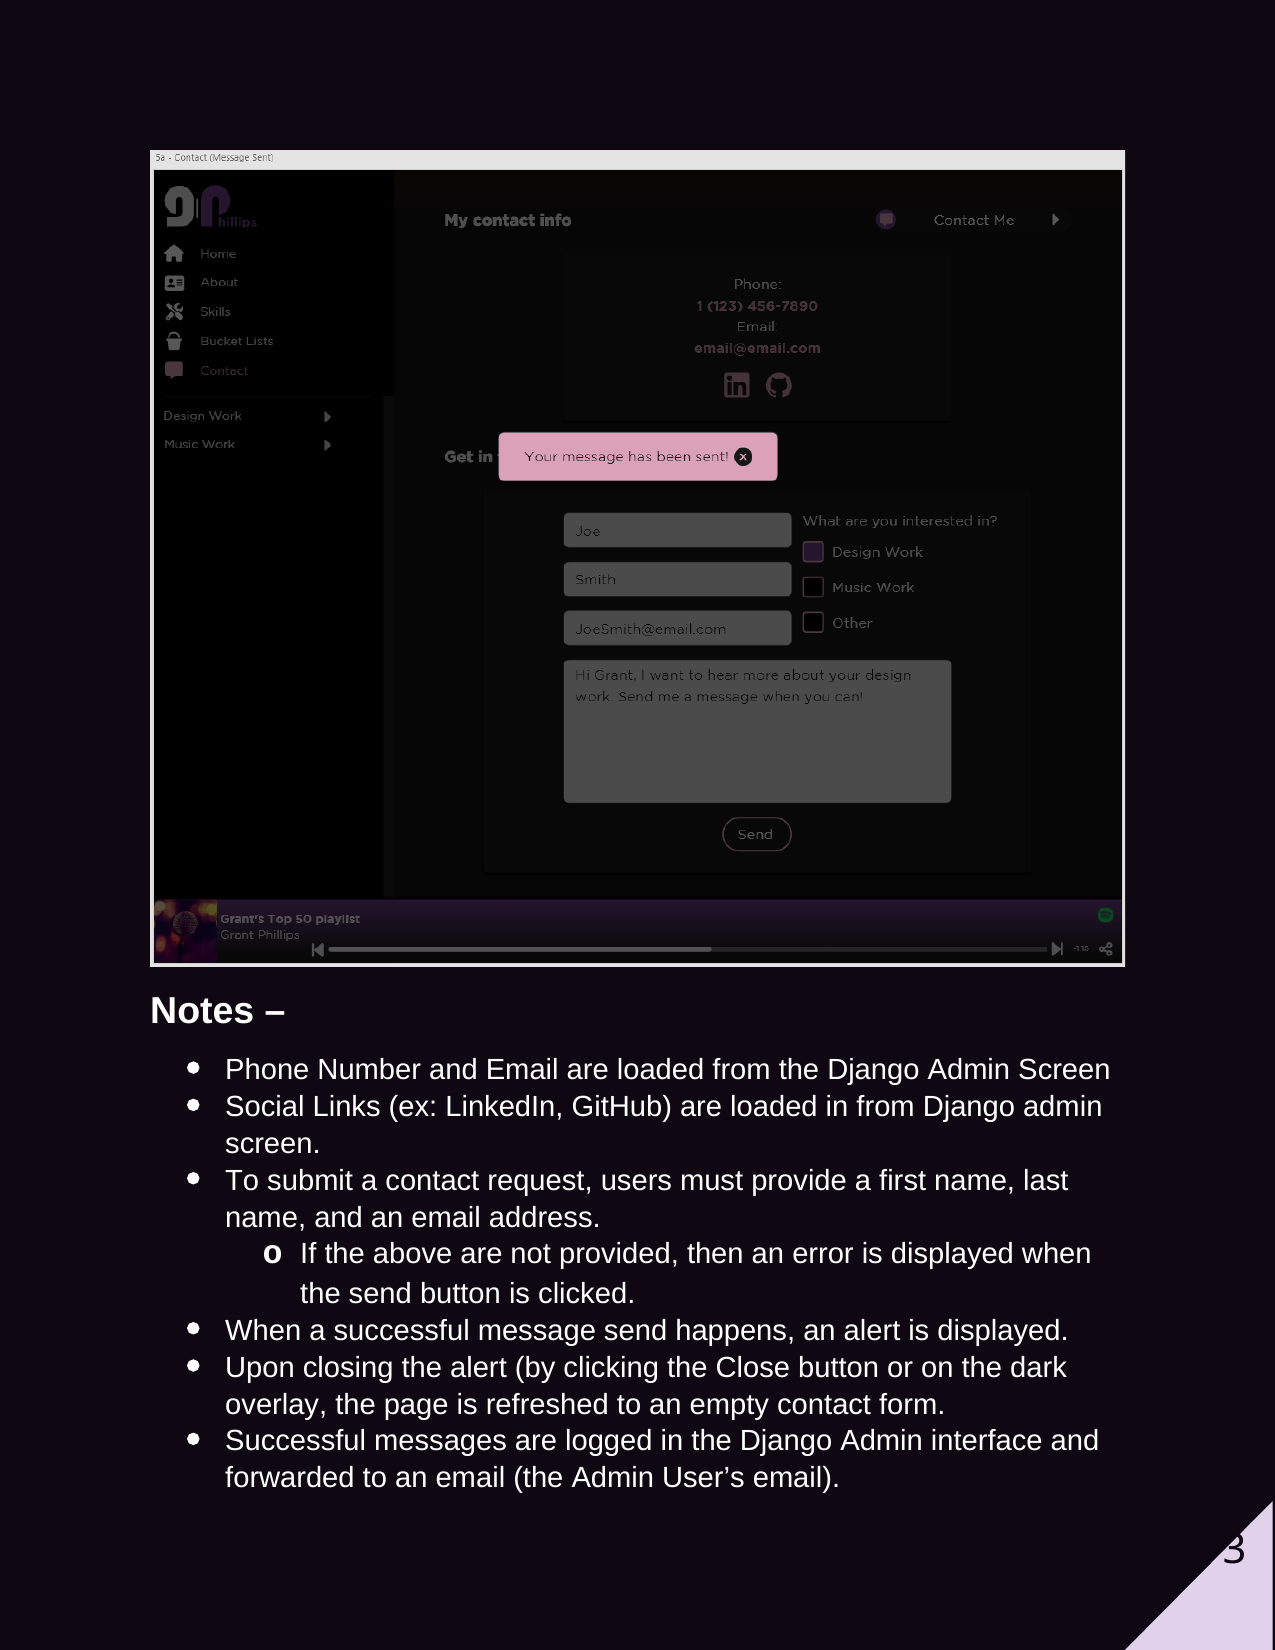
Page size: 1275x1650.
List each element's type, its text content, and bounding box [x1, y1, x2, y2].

list Upon closing the alert (by clicking the Close button or on the dark overlay, the page is refreshed to an empty contact form. [187, 1350, 1125, 1421]
list When a successful message send happens, an alert is displayed. [187, 1312, 1125, 1347]
list Social Links (ex: LinkedIn, GitHub) are loaded in from Django admin screen. [187, 1089, 1125, 1160]
picture [150, 150, 1125, 967]
text Notes – [150, 989, 1125, 1032]
list To submit a contact request, users must provide a first name, last name, and an email address. [187, 1163, 1125, 1233]
list Phone Number and Email are loaded from the Django Admin Screen [187, 1052, 1125, 1087]
list Successful messages are logged in the Django Admin interface and forwarded to an email (the Admin User’s email). [187, 1423, 1125, 1494]
list If the above are not provided, then an error is displayed when the send button is clicked. [262, 1236, 1125, 1310]
